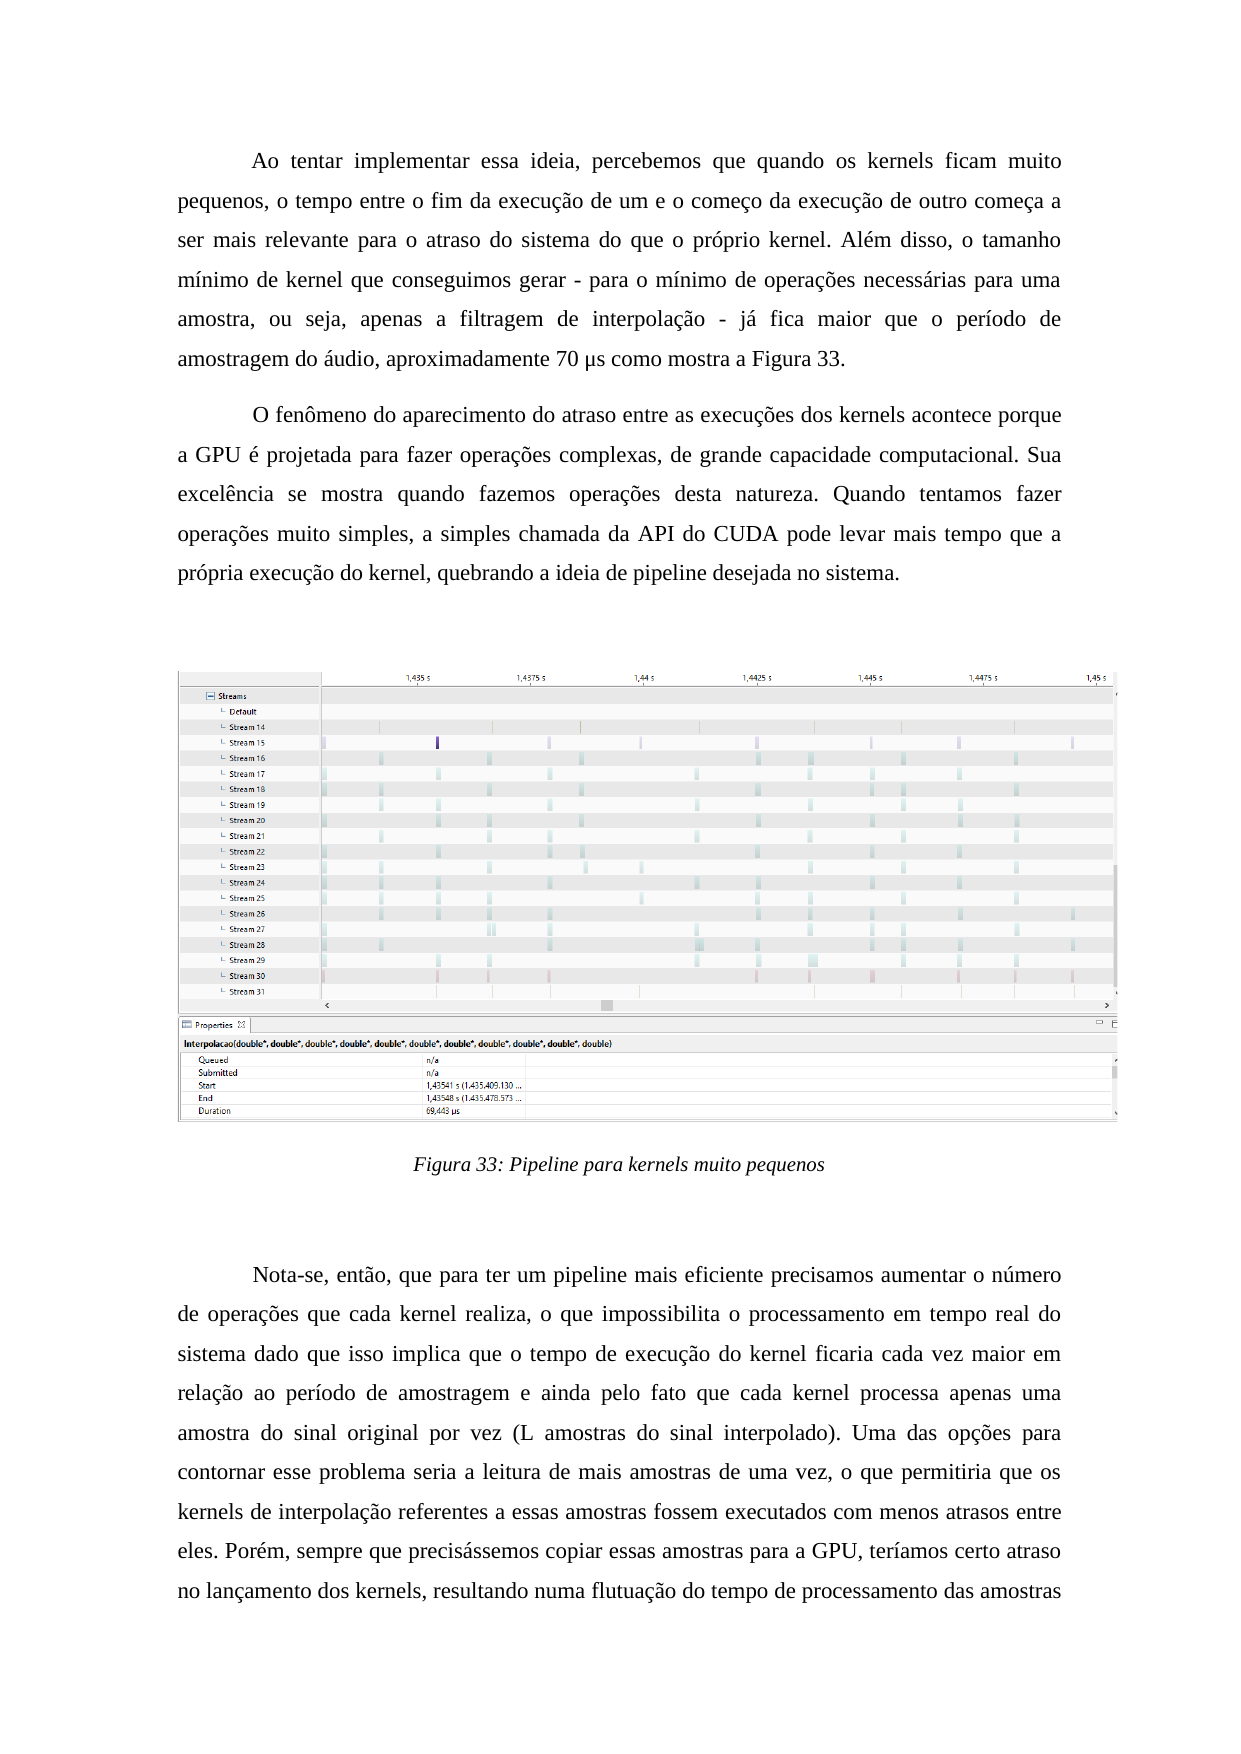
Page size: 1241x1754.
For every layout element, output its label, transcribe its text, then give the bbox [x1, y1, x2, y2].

text O fenômeno do aparecimento do atraso entre as execuções dos kernels acontece porque a GPU é projetada para fazer operações complexas, de grande capacidade computacional. Sua excelência se mostra quando fazemos operações desta natureza. Quando tentamos fazer operações muito simples, a simples chamada da API do CUDA pode levar mais tempo que a própria execução do kernel, quebrando a ideia de pipeline desejada no sistema. [177, 401, 1063, 585]
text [177, 1261, 1063, 1603]
picture [177, 671, 1118, 1122]
text Figura 33: Pipeline para kernels muito pequenos [177, 1152, 1063, 1176]
text Ao tentar implementar essa ideia, percebemos que quando os kernels ficam muito pequenos, o tempo entre o fim da execução de um e o começo da execução de outro começa a ser mais relevante para o atraso do sistema do que o próprio kernel. Além disso, o tamanho mínimo de kernel que conseguimos gerar - para o mínimo de operações necessárias para uma amostra, ou seja, apenas a filtragem de interpolação - já fica maior que o período de amostragem do áudio, aproximadamente 70 μs como mostra a Figura 33. [177, 148, 1063, 371]
